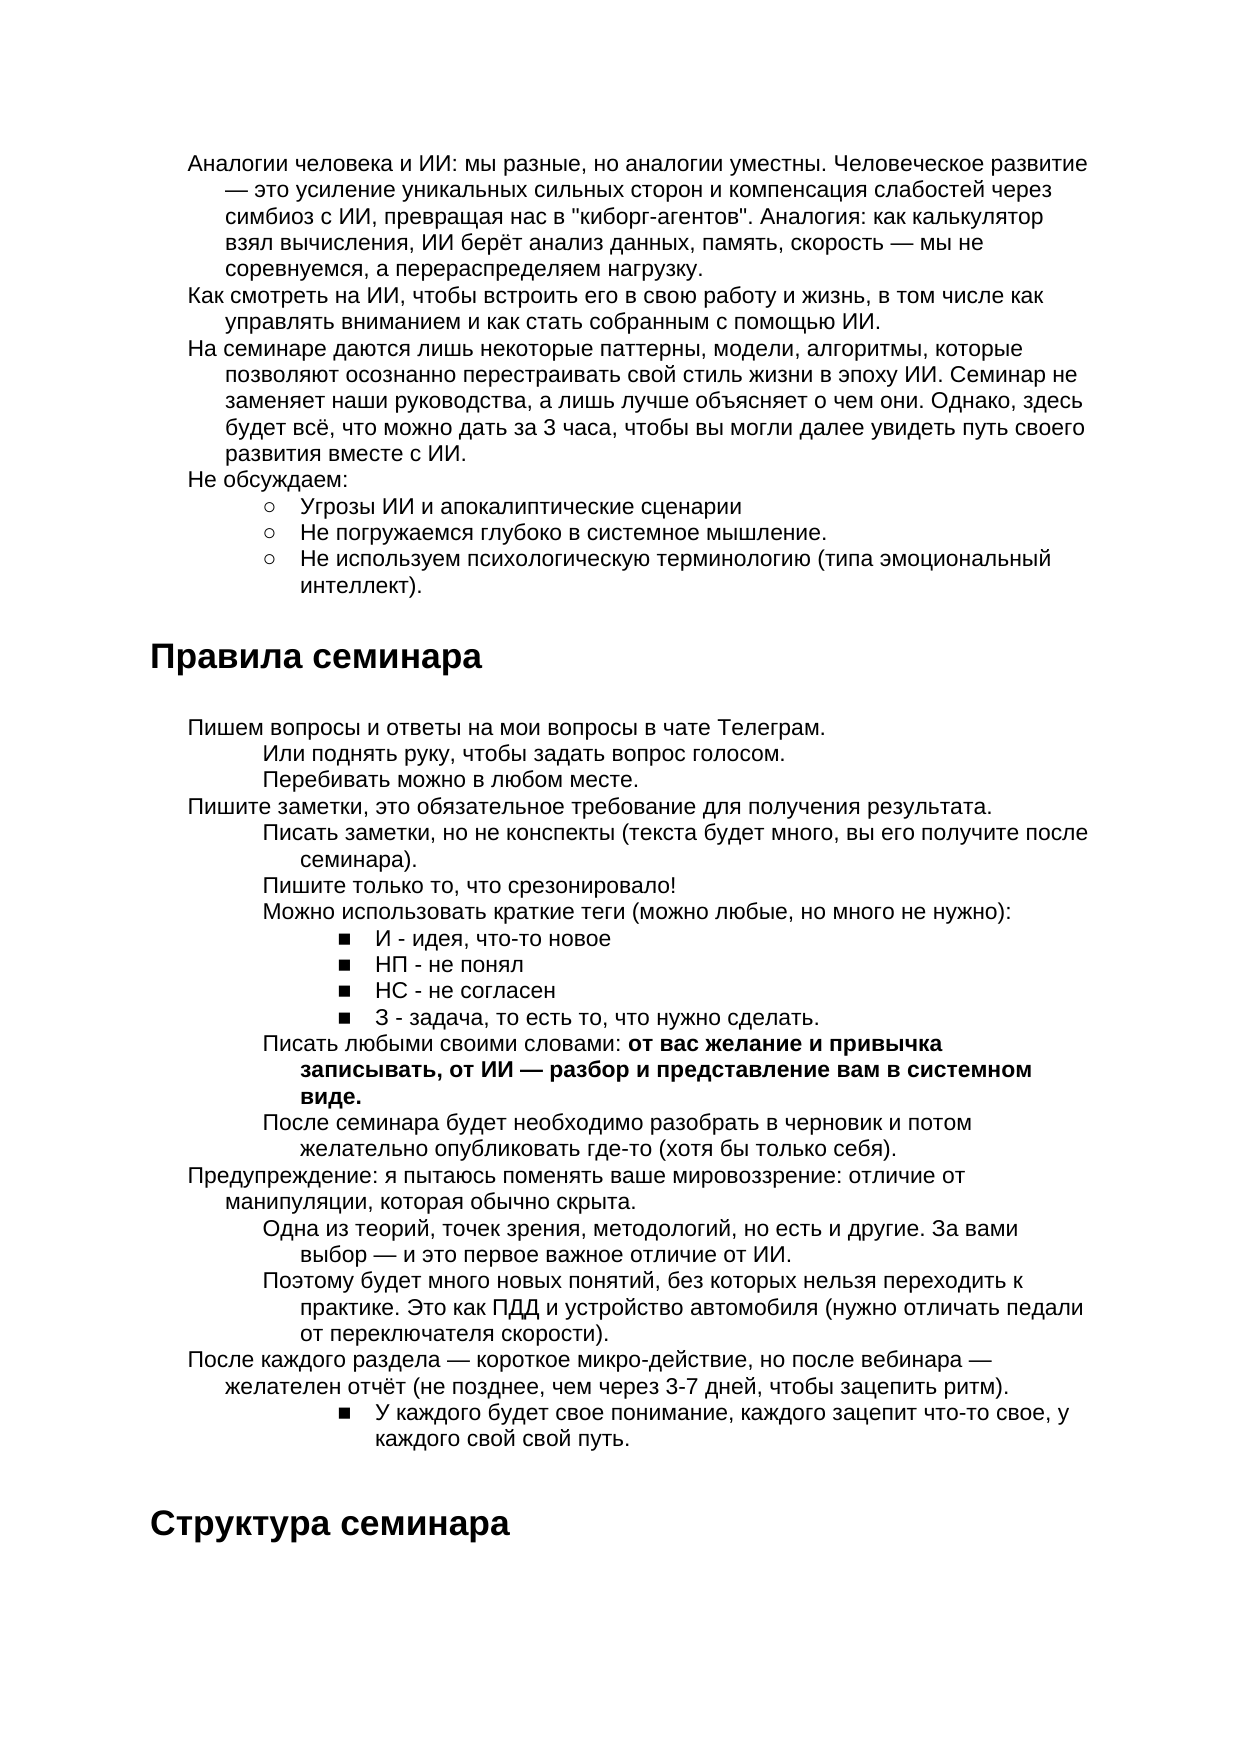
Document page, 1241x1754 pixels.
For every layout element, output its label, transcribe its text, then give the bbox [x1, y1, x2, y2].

list Не используем психологическую терминологию (типа эмоциональный интеллект). [262, 545, 1090, 598]
list После каждого раздела — короткое микро‑действие, но после вебинара — желателен отчёт (не позднее, чем через 3-7 дней, чтобы зацепить ритм). [187, 1346, 1090, 1399]
list З - задача, то есть то, что нужно сделать. [337, 1004, 1090, 1030]
list Или поднять руку, чтобы задать вопрос голосом. [262, 740, 1090, 766]
list Перебивать можно в любом месте. [262, 766, 1090, 793]
list Не погружаемся глубоко в системное мышление. [262, 519, 1090, 545]
list НП - не понял [337, 951, 1090, 977]
list Пишем вопросы и ответы на мои вопросы в чате Телеграм. [187, 714, 1090, 740]
list На семинаре даются лишь некоторые паттерны, модели, алгоритмы, которые позволяют осознанно перестраивать свой стиль жизни в эпоху ИИ. Семинар не заменяет наши руководства, а лишь лучше объясняет о чем они. Однако, здесь будет всё, что можно дать за 3 часа, чтобы вы могли далее увидеть путь своего развития вместе с ИИ. [187, 334, 1090, 466]
list Пишите только то, что срезонировало! [262, 872, 1090, 898]
list Аналогии человека и ИИ: мы разные, но аналогии уместны. Человеческое развитие — это усиление уникальных сильных сторон и компенсация слабостей через симбиоз с ИИ, превращая нас в "киборг-агентов". Аналогия: как калькулятор взял вычисления, ИИ берёт анализ данных, память, скорость — мы не соревнуемся, а перераспределяем нагрузку. [187, 150, 1090, 282]
list После семинара будет необходимо разобрать в черновик и потом желательно опубликовать где-то (хотя бы только себя). [262, 1109, 1090, 1162]
list Одна из теорий, точек зрения, методологий, но есть и другие. За вами выбор — и это первое важное отличие от ИИ. [262, 1214, 1090, 1267]
list Предупреждение: я пытаюсь поменять ваше мировоззрение: отличие от манипуляции, которая обычно скрыта. [187, 1162, 1090, 1214]
list Писать заметки, но не конспекты (текста будет много, вы его получите после семинара). [262, 819, 1090, 872]
list И - идея, что-то новое [337, 924, 1090, 951]
list Угрозы ИИ и апокалиптические сценарии [262, 493, 1090, 519]
subtitle Структура семинара [150, 1502, 1090, 1542]
list Не обсуждаем: [187, 466, 1090, 493]
subtitle Правила семинара [150, 636, 1090, 676]
list У каждого будет свое понимание, каждого зацепит что-то свое, у каждого свой свой путь. [337, 1399, 1090, 1452]
list Писать любыми своими словами: от вас желание и привычка записывать, от ИИ — разбор и представление вам в системном виде. [262, 1030, 1090, 1109]
list Пишите заметки, это обязательное требование для получения результата. [187, 793, 1090, 819]
list Как смотреть на ИИ, чтобы встроить его в свою работу и жизнь, в том числе как управлять вниманием и как стать собранным с помощью ИИ. [187, 282, 1090, 334]
list Поэтому будет много новых понятий, без которых нельзя переходить к практике. Это как ПДД и устройство автомобиля (нужно отличать педали от переключателя скорости). [262, 1267, 1090, 1346]
list Можно использовать краткие теги (можно любые, но много не нужно): [262, 898, 1090, 924]
list НС - не согласен [337, 977, 1090, 1004]
